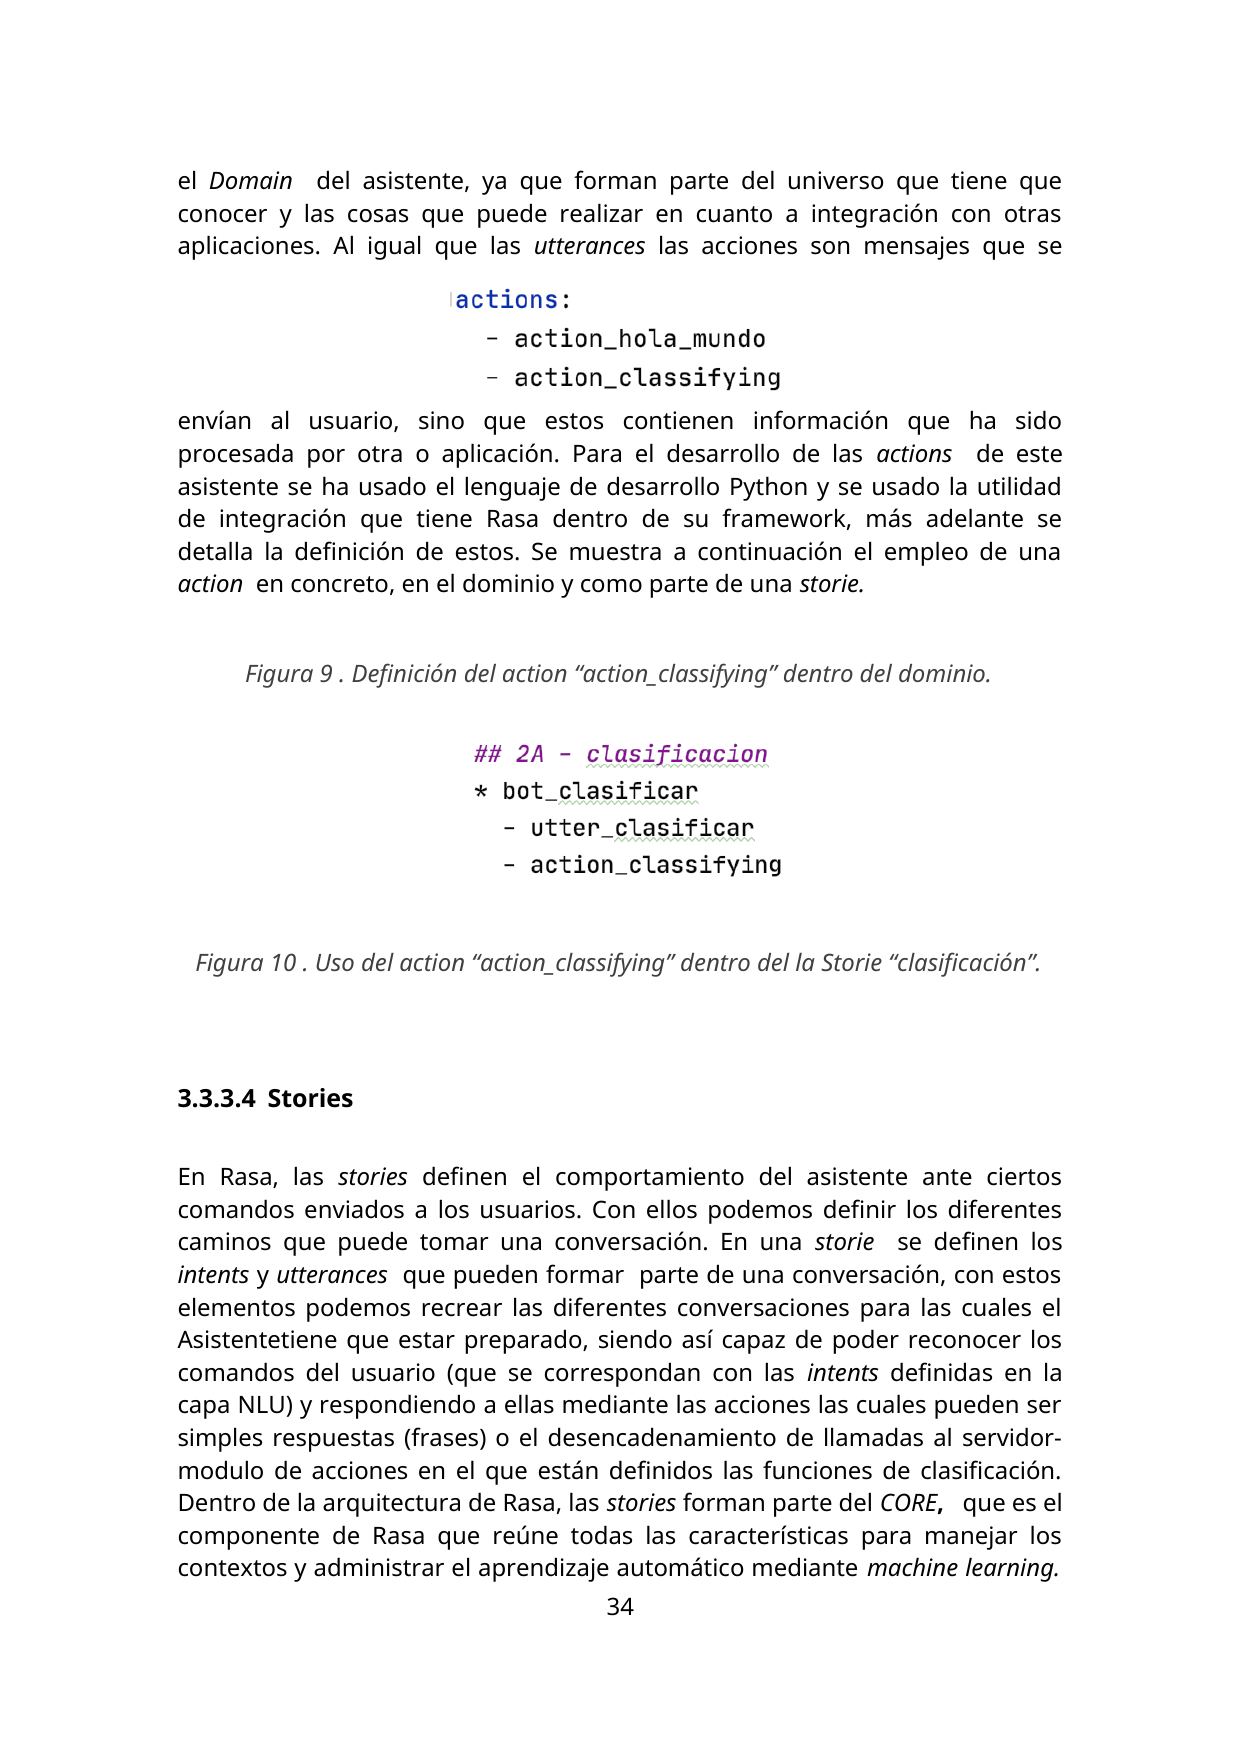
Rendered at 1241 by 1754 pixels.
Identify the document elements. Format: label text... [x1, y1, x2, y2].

picture [450, 285, 809, 404]
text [177, 164, 1063, 600]
subtitle Stories [177, 1081, 1063, 1115]
picture [474, 736, 819, 888]
text Figura 10 . Uso del action “action_classifying” dentro del la Storie “clasificación”. [177, 946, 1063, 978]
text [177, 1160, 1063, 1584]
text Figura 9 . Definición del action “action_classifying” dentro del dominio. [177, 657, 1063, 690]
